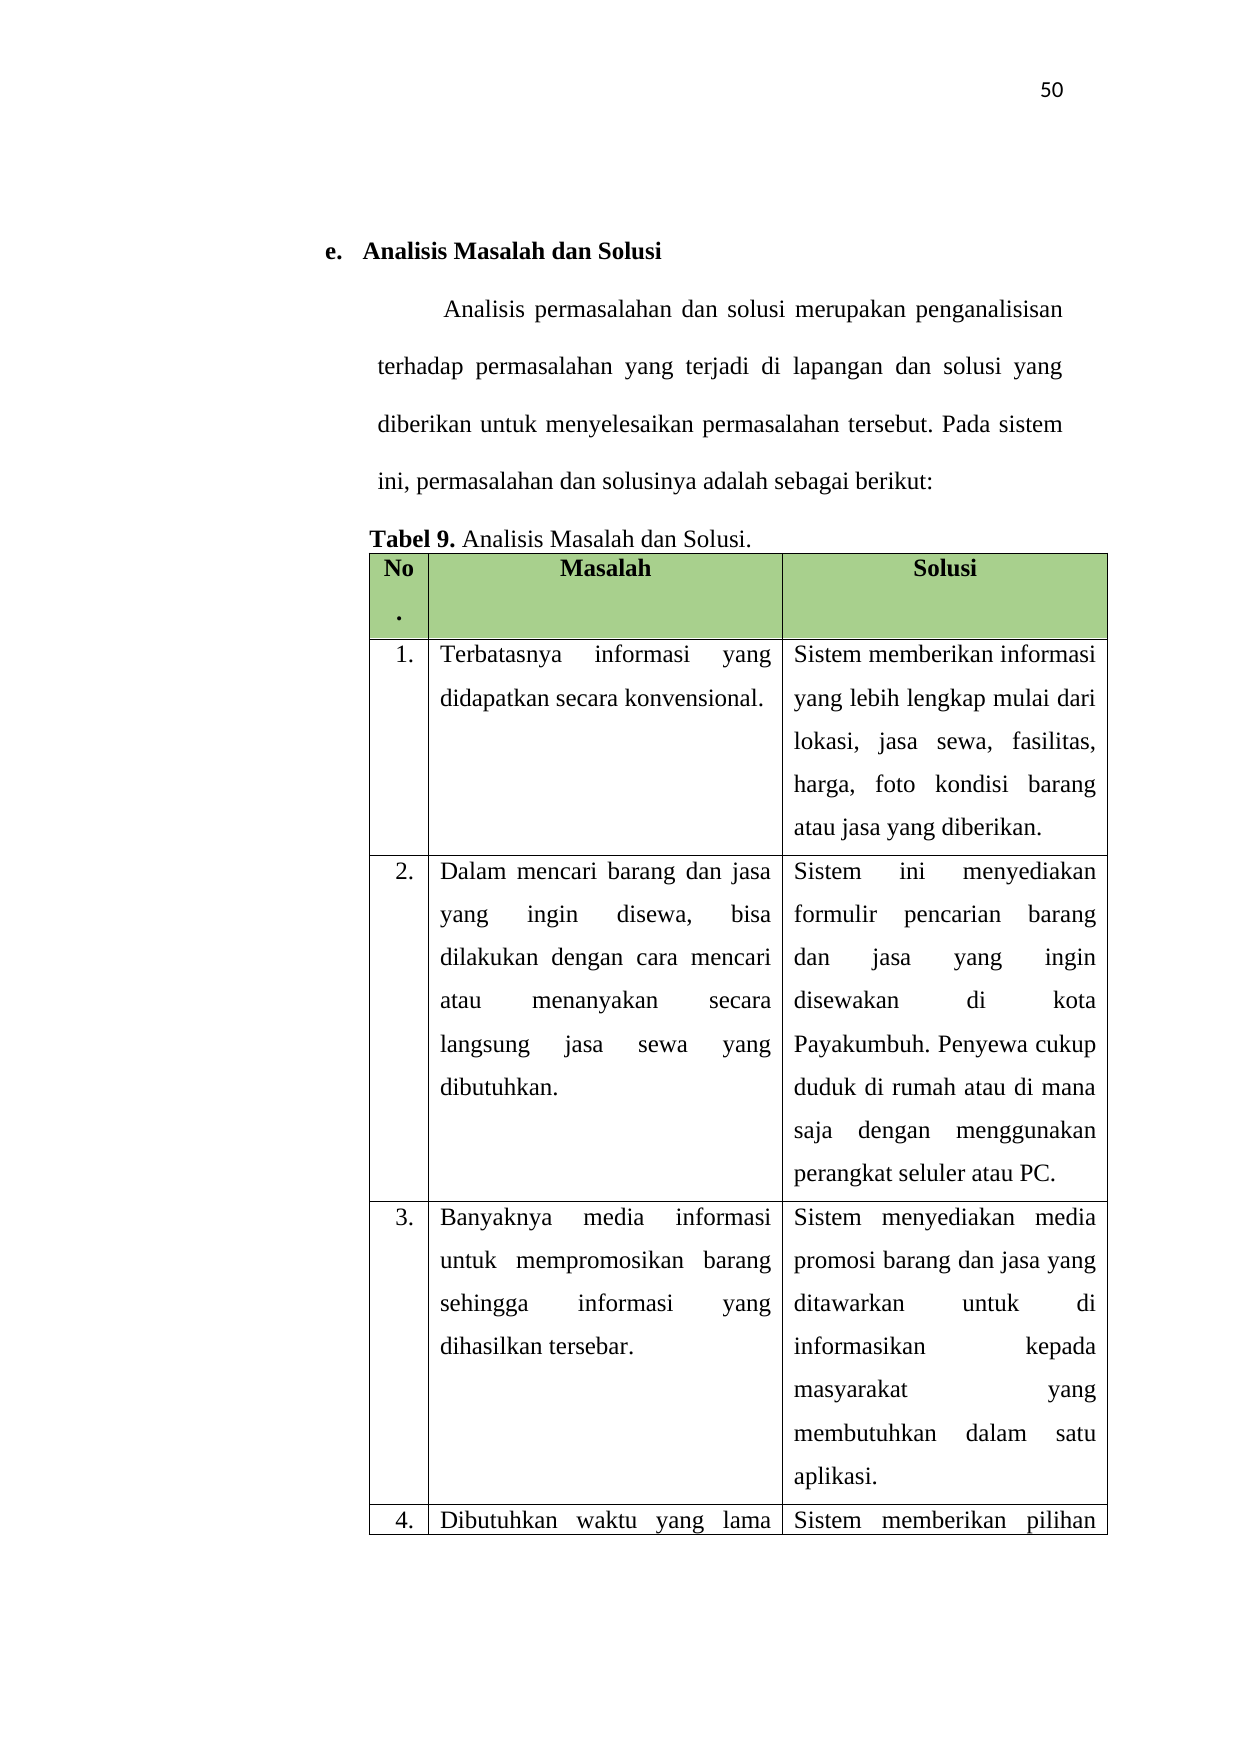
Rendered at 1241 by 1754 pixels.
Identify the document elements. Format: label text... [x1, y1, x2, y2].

table_header Masalah [429, 554, 782, 638]
table_cell Sistem memberikan informasi yang lebih lengkap mulai dari lokasi, jasa sewa, fasilitas, harga, foto kondisi barang atau jasa yang diberikan. [783, 640, 1107, 855]
table_cell [370, 640, 428, 855]
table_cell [783, 1505, 1107, 1534]
text Tabel 9. Analisis Masalah dan Solusi. [348, 524, 1063, 552]
table_header Solusi [783, 554, 1107, 638]
table_cell [370, 1505, 428, 1534]
table_cell Dalam mencari barang dan jasa yang ingin disewa, bisa dilakukan dengan cara mencari atau menanyakan secara langsung jasa sewa yang dibutuhkan. [429, 856, 782, 1201]
table_cell [370, 856, 428, 1201]
list Analisis permasalahan dan solusi merupakan penganalisisan terhadap permasalahan yang terjadi di lapangan dan solusi yang diberikan untuk menyelesaikan permasalahan tersebut. Pada sistem ini, permasalahan dan solusinya adalah sebagai berikut: [377, 294, 1063, 495]
table_cell Sistem menyediakan media promosi barang dan jasa yang ditawarkan untuk di informasikan kepada masyarakat yang membutuhkan dalam satu aplikasi. [783, 1202, 1107, 1504]
table_cell Sistem ini menyediakan formulir pencarian barang dan jasa yang ingin disewakan di kota Payakumbuh. Penyewa cukup duduk di rumah atau di mana saja dengan menggunakan perangkat seluler atau PC. [783, 856, 1107, 1201]
text Analisis Masalah dan Solusi [325, 236, 1063, 265]
table_cell [370, 1202, 428, 1504]
table_cell Terbatasnya informasi yang didapatkan secara konvensional. [429, 640, 782, 855]
table_cell Banyaknya media informasi untuk mempromosikan barang sehingga informasi yang dihasilkan tersebar. [429, 1202, 782, 1504]
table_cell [429, 1505, 782, 1534]
table_header No. [370, 554, 428, 638]
